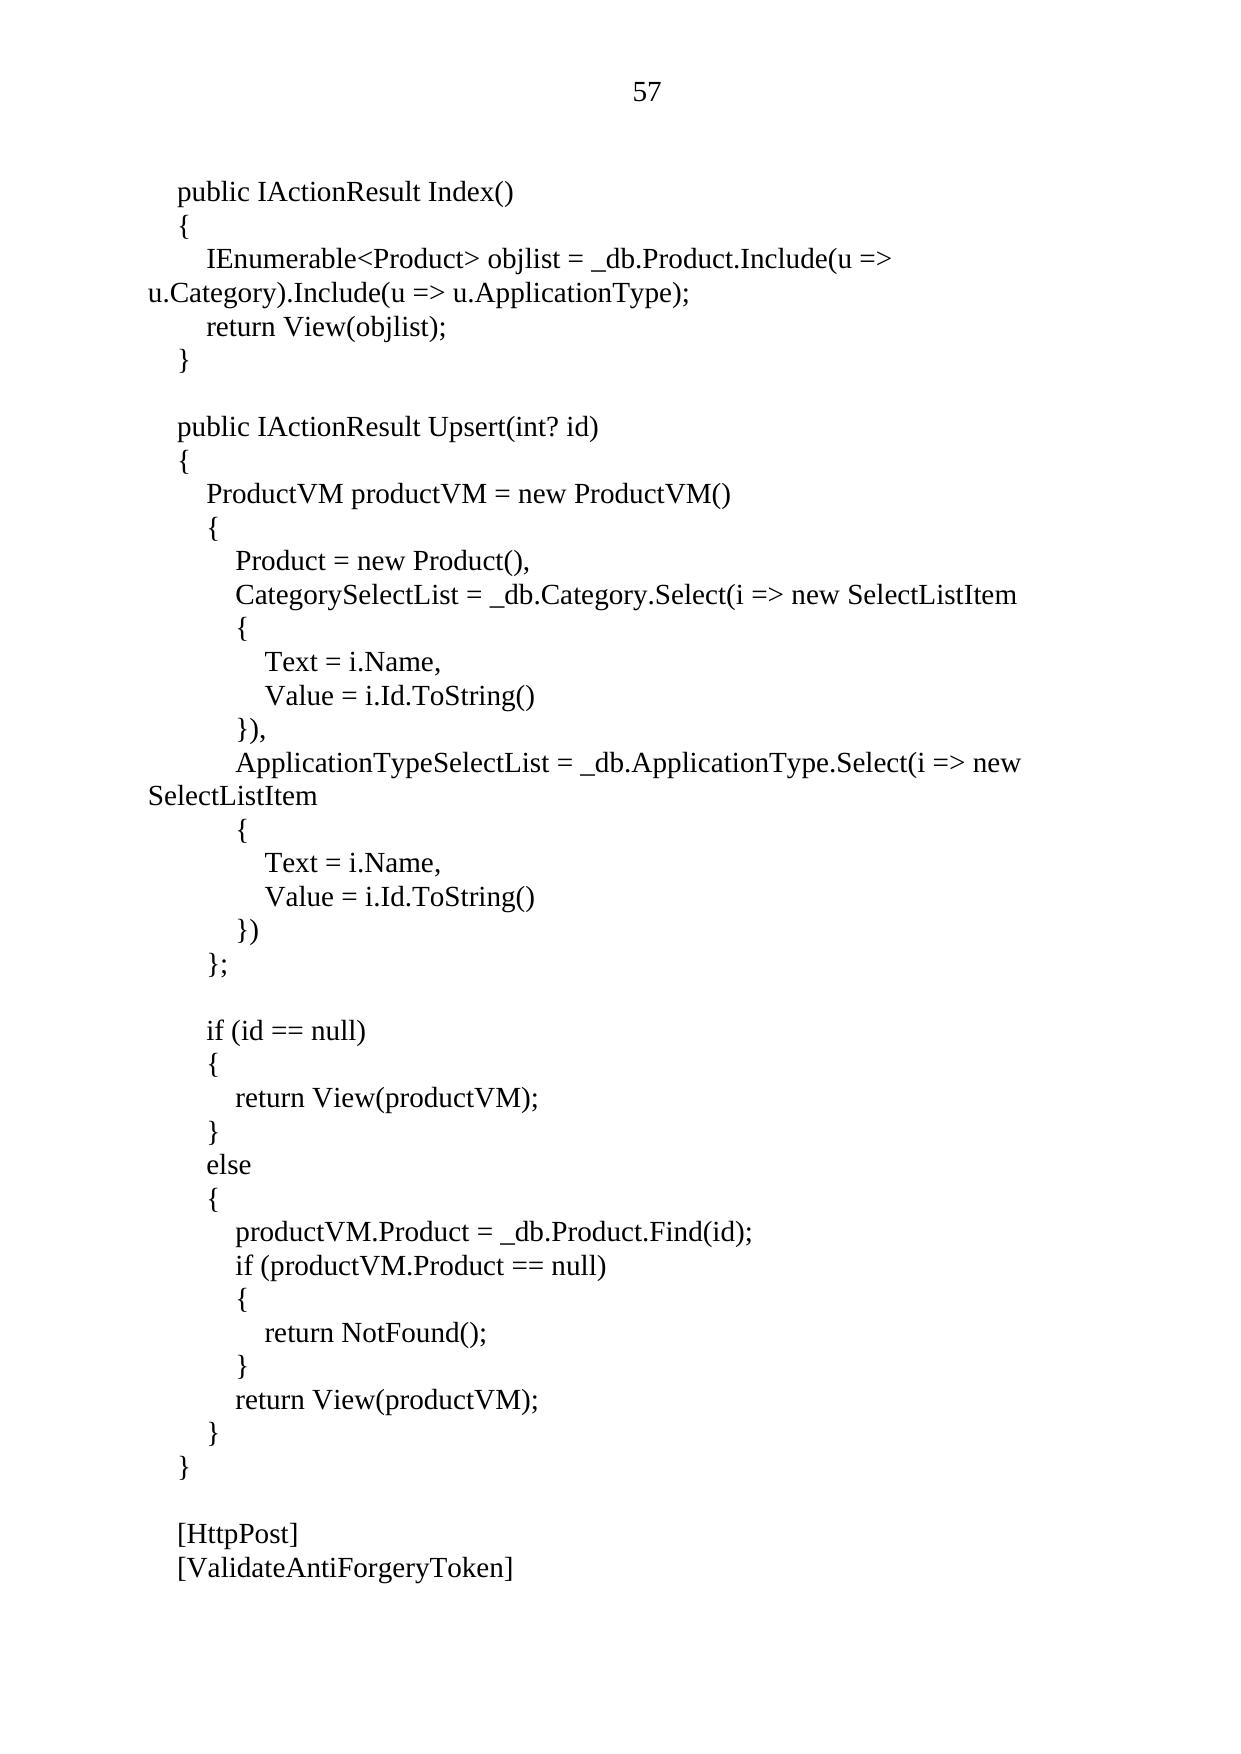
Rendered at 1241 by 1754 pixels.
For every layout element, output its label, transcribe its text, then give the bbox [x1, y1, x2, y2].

list } [148, 1416, 1146, 1449]
list { [148, 812, 1146, 845]
list { [148, 208, 1146, 242]
list } [148, 1348, 1146, 1382]
list { [148, 1047, 1146, 1080]
list public IActionResult Upsert(int? id) [148, 409, 1146, 443]
list { [148, 1181, 1146, 1214]
list } [148, 1449, 1146, 1483]
list else [148, 1147, 1146, 1181]
list Text = i.Name, [148, 644, 1146, 678]
list return View(productVM); [148, 1382, 1146, 1416]
list }; [148, 946, 1146, 979]
list } [148, 1114, 1146, 1147]
list IEnumerable<Product> objlist = _db.Product.Include(u => u.Category).Include(u => u.ApplicationType); [148, 242, 1146, 309]
list [HttpPost] [148, 1516, 1146, 1550]
list { [148, 510, 1146, 543]
list Text = i.Name, [148, 845, 1146, 879]
list { [148, 611, 1146, 644]
list Value = i.Id.ToString() [148, 678, 1146, 711]
list }), [148, 711, 1146, 745]
list { [148, 1281, 1146, 1315]
list return NotFound(); [148, 1315, 1146, 1348]
list Product = new Product(), [148, 543, 1146, 577]
list } [148, 342, 1146, 376]
list [ValidateAntiForgeryToken] [148, 1550, 1146, 1583]
list }) [148, 912, 1146, 946]
list ApplicationTypeSelectList = _db.ApplicationType.Select(i => new SelectListItem [148, 745, 1146, 812]
list if (id == null) [148, 1013, 1146, 1047]
list { [148, 443, 1146, 476]
list return View(productVM); [148, 1080, 1146, 1114]
list ProductVM productVM = new ProductVM() [148, 476, 1146, 510]
list if (productVM.Product == null) [148, 1248, 1146, 1281]
list productVM.Product = _db.Product.Find(id); [148, 1214, 1146, 1248]
list Value = i.Id.ToString() [148, 879, 1146, 912]
list CategorySelectList = _db.Category.Select(i => new SelectListItem [148, 577, 1146, 611]
list public IActionResult Index() [148, 174, 1146, 208]
list return View(objlist); [148, 309, 1146, 342]
